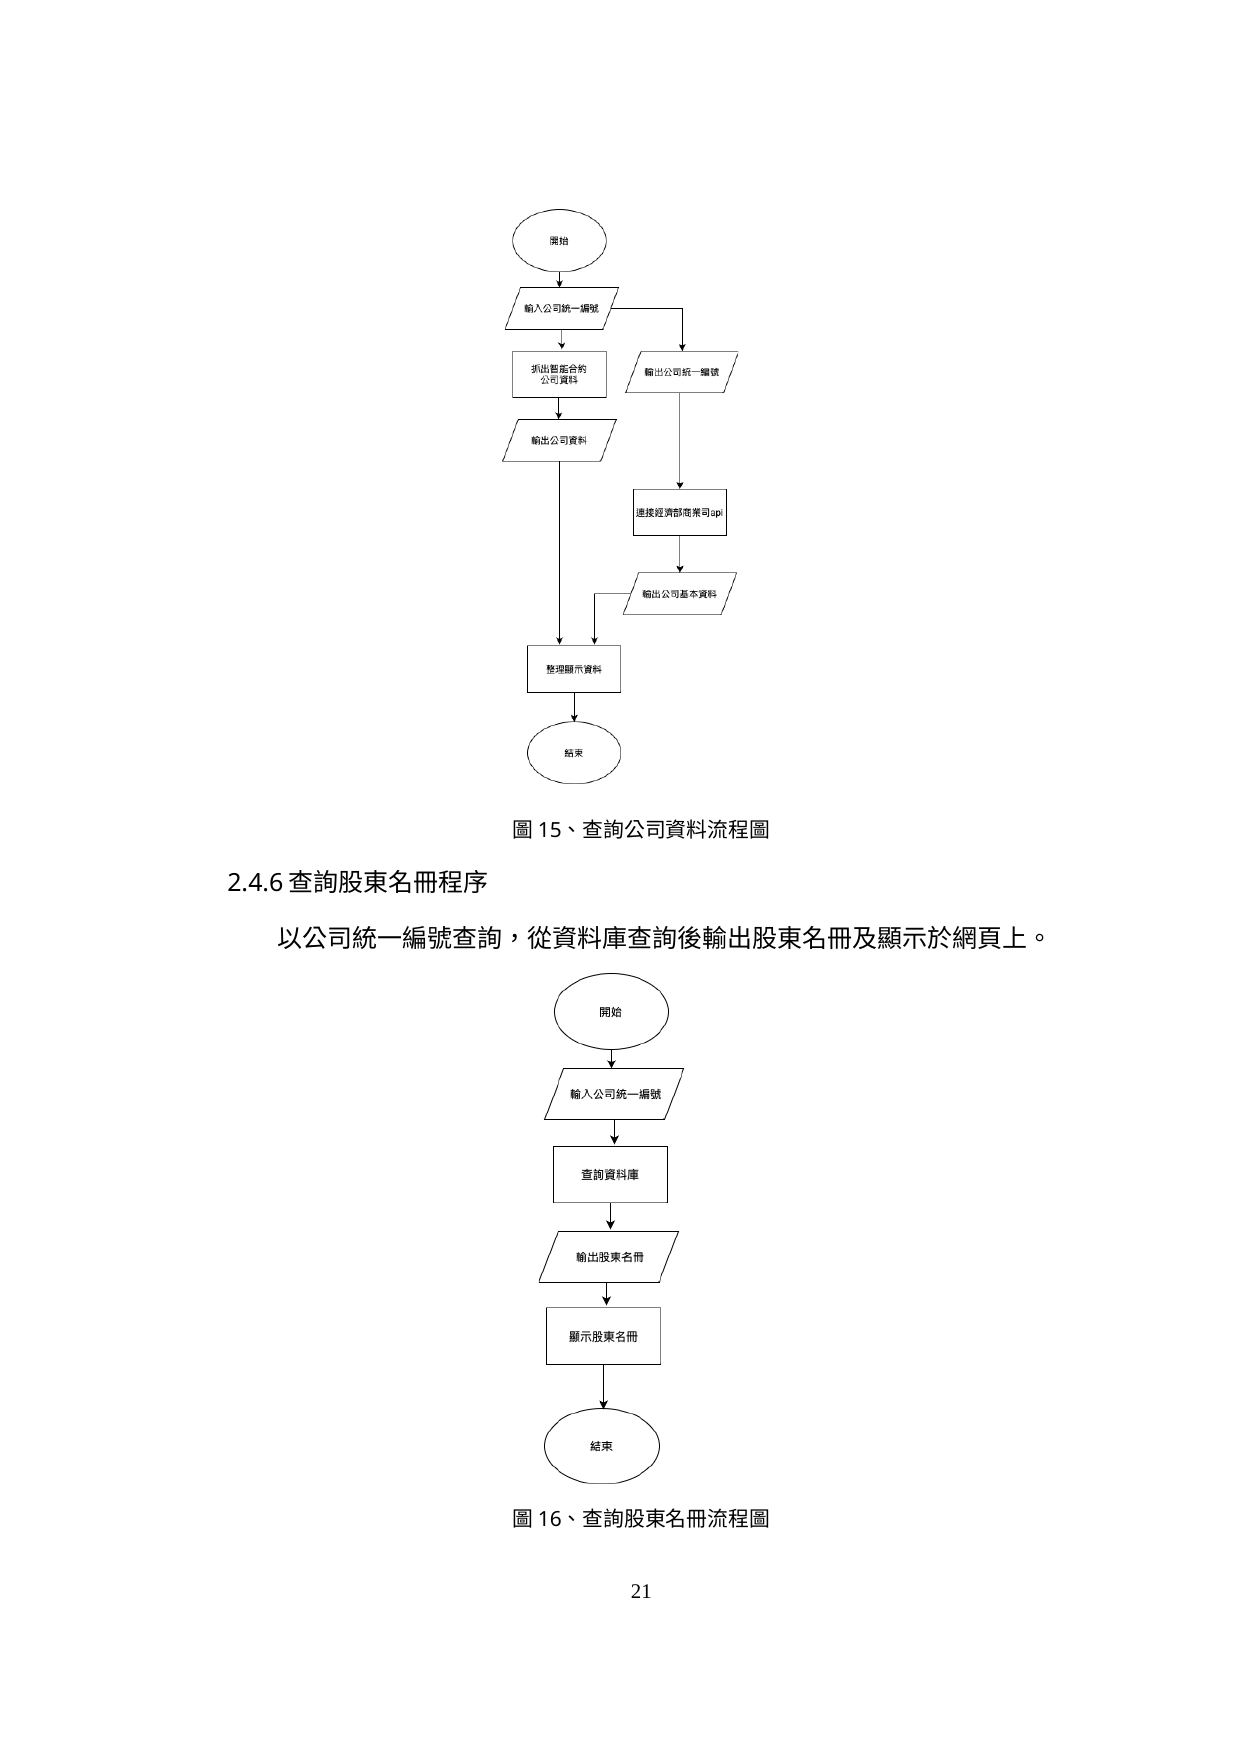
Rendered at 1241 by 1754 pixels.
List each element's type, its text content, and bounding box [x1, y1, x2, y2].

text 圖 15、查詢公司資料流程圖 [177, 809, 1063, 847]
text 圖 16、查詢股東名冊流程圖 [177, 1498, 1063, 1536]
text 以公司統一編號查詢，從資料庫查詢後輸出股東名冊及顯示於網頁上。 [227, 918, 1063, 955]
picture [538, 973, 702, 1484]
text 2.4.6查詢股東名冊程序 [177, 862, 1063, 899]
picture [502, 209, 739, 784]
